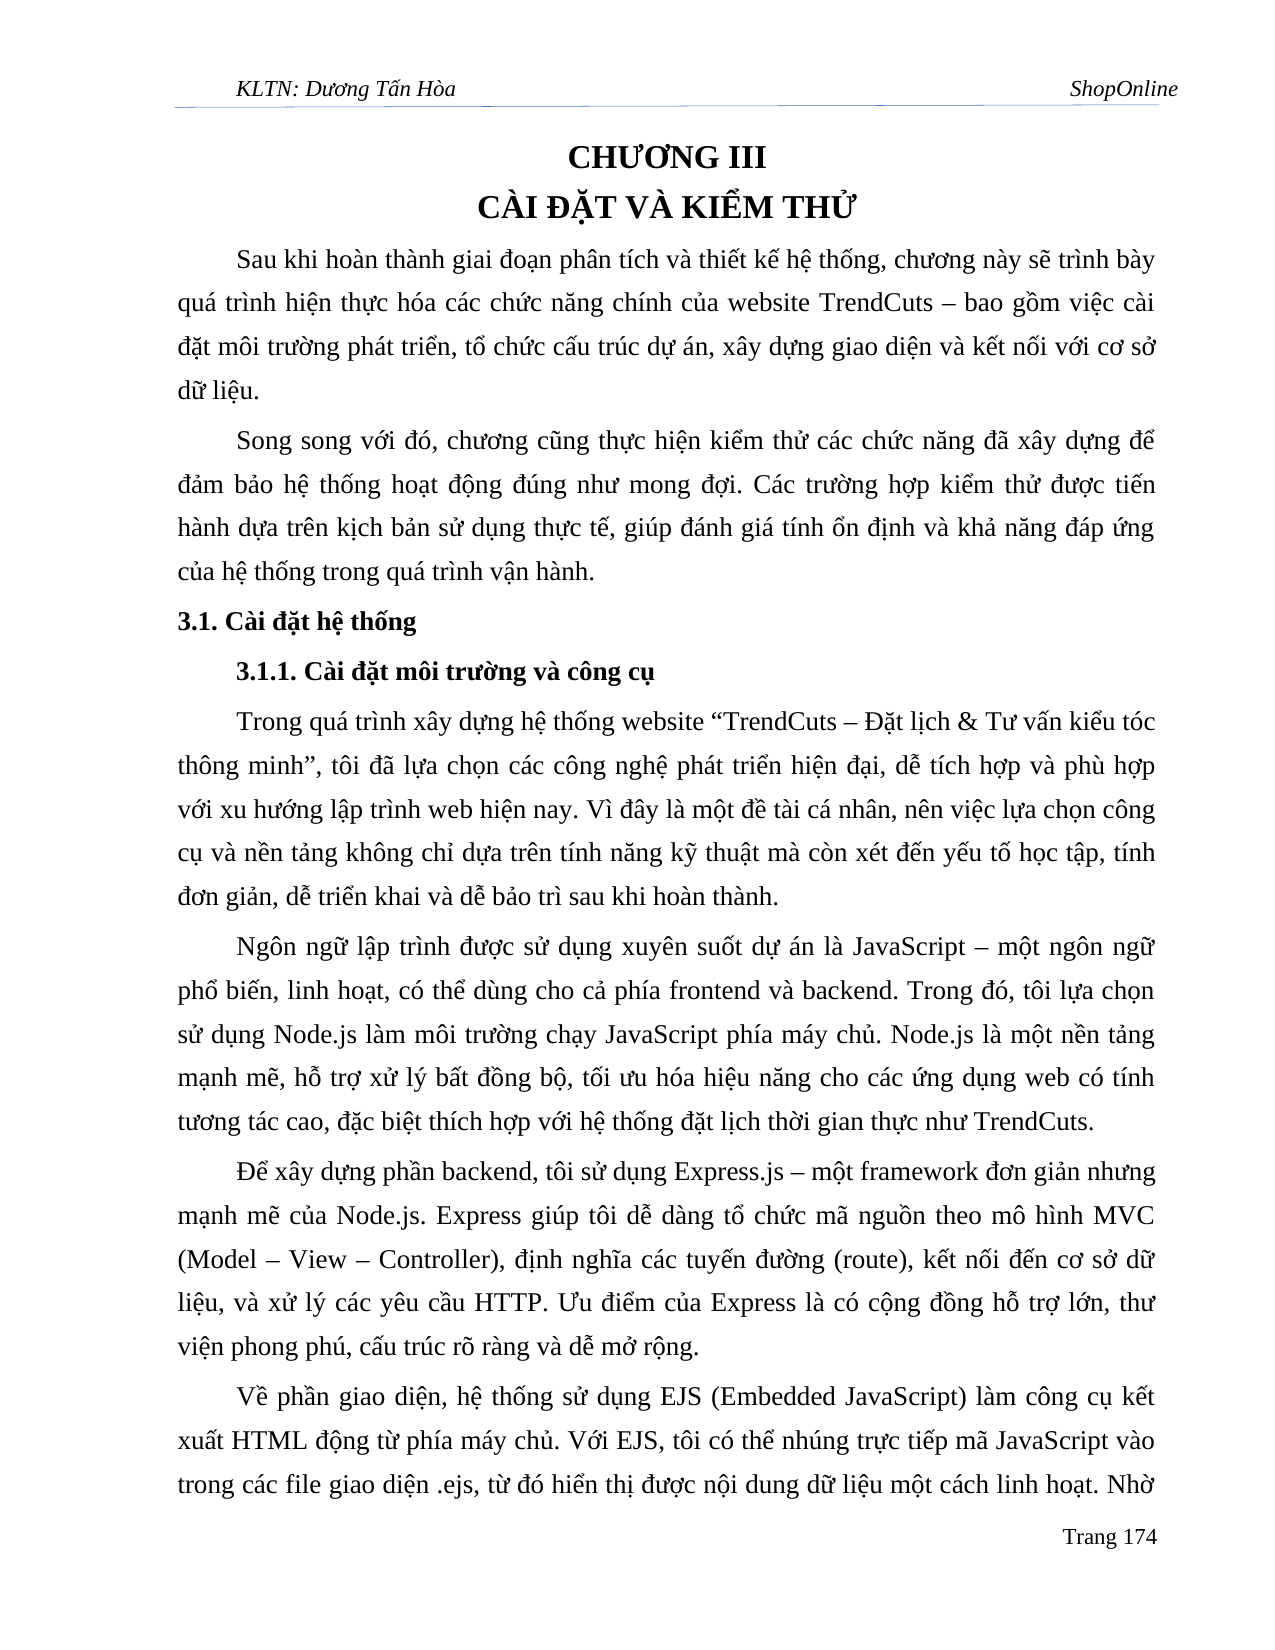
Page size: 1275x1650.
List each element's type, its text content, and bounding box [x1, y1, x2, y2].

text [177, 1371, 1157, 1502]
subtitle CHƯƠNG III [177, 133, 1157, 177]
subtitle 3.1. Cài đặt hệ thống [177, 596, 1157, 639]
text Để xây dựng phần backend, tôi sử dụng Express.js – một framework đơn giản nhưng mạnh mẽ của Node.js. Express giúp tôi dễ dàng tổ chức mã nguồn theo mô hình MVC (Model – View – Controller), định nghĩa các tuyến đường (route), kết nối đến cơ sở dữ liệu, và xử lý các yêu cầu HTTP. Ưu điểm của Express là có cộng đồng hỗ trợ lớn, thư viện phong phú, cấu trúc rõ ràng và dễ mở rộng. [177, 1146, 1157, 1364]
text Song song với đó, chương cũng thực hiện kiểm thử các chức năng đã xây dựng để đảm bảo hệ thống hoạt động đúng như mong đợi. Các trường hợp kiểm thử được tiến hành dựa trên kịch bản sử dụng thực tế, giúp đánh giá tính ổn định và khả năng đáp ứng của hệ thống trong quá trình vận hành. [177, 414, 1157, 589]
subtitle CÀI ĐẶT VÀ KIỂM THỬ [177, 183, 1157, 227]
text 3.1.1. Cài đặt môi trường và công cụ [177, 646, 1157, 689]
text Ngôn ngữ lập trình được sử dụng xuyên suốt dự án là JavaScript – một ngôn ngữ phổ biến, linh hoạt, có thể dùng cho cả phía frontend và backend. Trong đó, tôi lựa chọn sử dụng Node.js làm môi trường chạy JavaScript phía máy chủ. Node.js là một nền tảng mạnh mẽ, hỗ trợ xử lý bất đồng bộ, tối ưu hóa hiệu năng cho các ứng dụng web có tính tương tác cao, đặc biệt thích hợp với hệ thống đặt lịch thời gian thực như TrendCuts. [177, 921, 1157, 1139]
text Sau khi hoàn thành giai đoạn phân tích và thiết kế hệ thống, chương này sẽ trình bày quá trình hiện thực hóa các chức năng chính của website TrendCuts – bao gồm việc cài đặt môi trường phát triển, tổ chức cấu trúc dự án, xây dựng giao diện và kết nối với cơ sở dữ liệu. [177, 233, 1157, 408]
text Trong quá trình xây dựng hệ thống website “TrendCuts – Đặt lịch & Tư vấn kiểu tóc thông minh”, tôi đã lựa chọn các công nghệ phát triển hiện đại, dễ tích hợp và phù hợp với xu hướng lập trình web hiện nay. Vì đây là một đề tài cá nhân, nên việc lựa chọn công cụ và nền tảng không chỉ dựa trên tính năng kỹ thuật mà còn xét đến yếu tố học tập, tính đơn giản, dễ triển khai và dễ bảo trì sau khi hoàn thành. [177, 696, 1157, 914]
